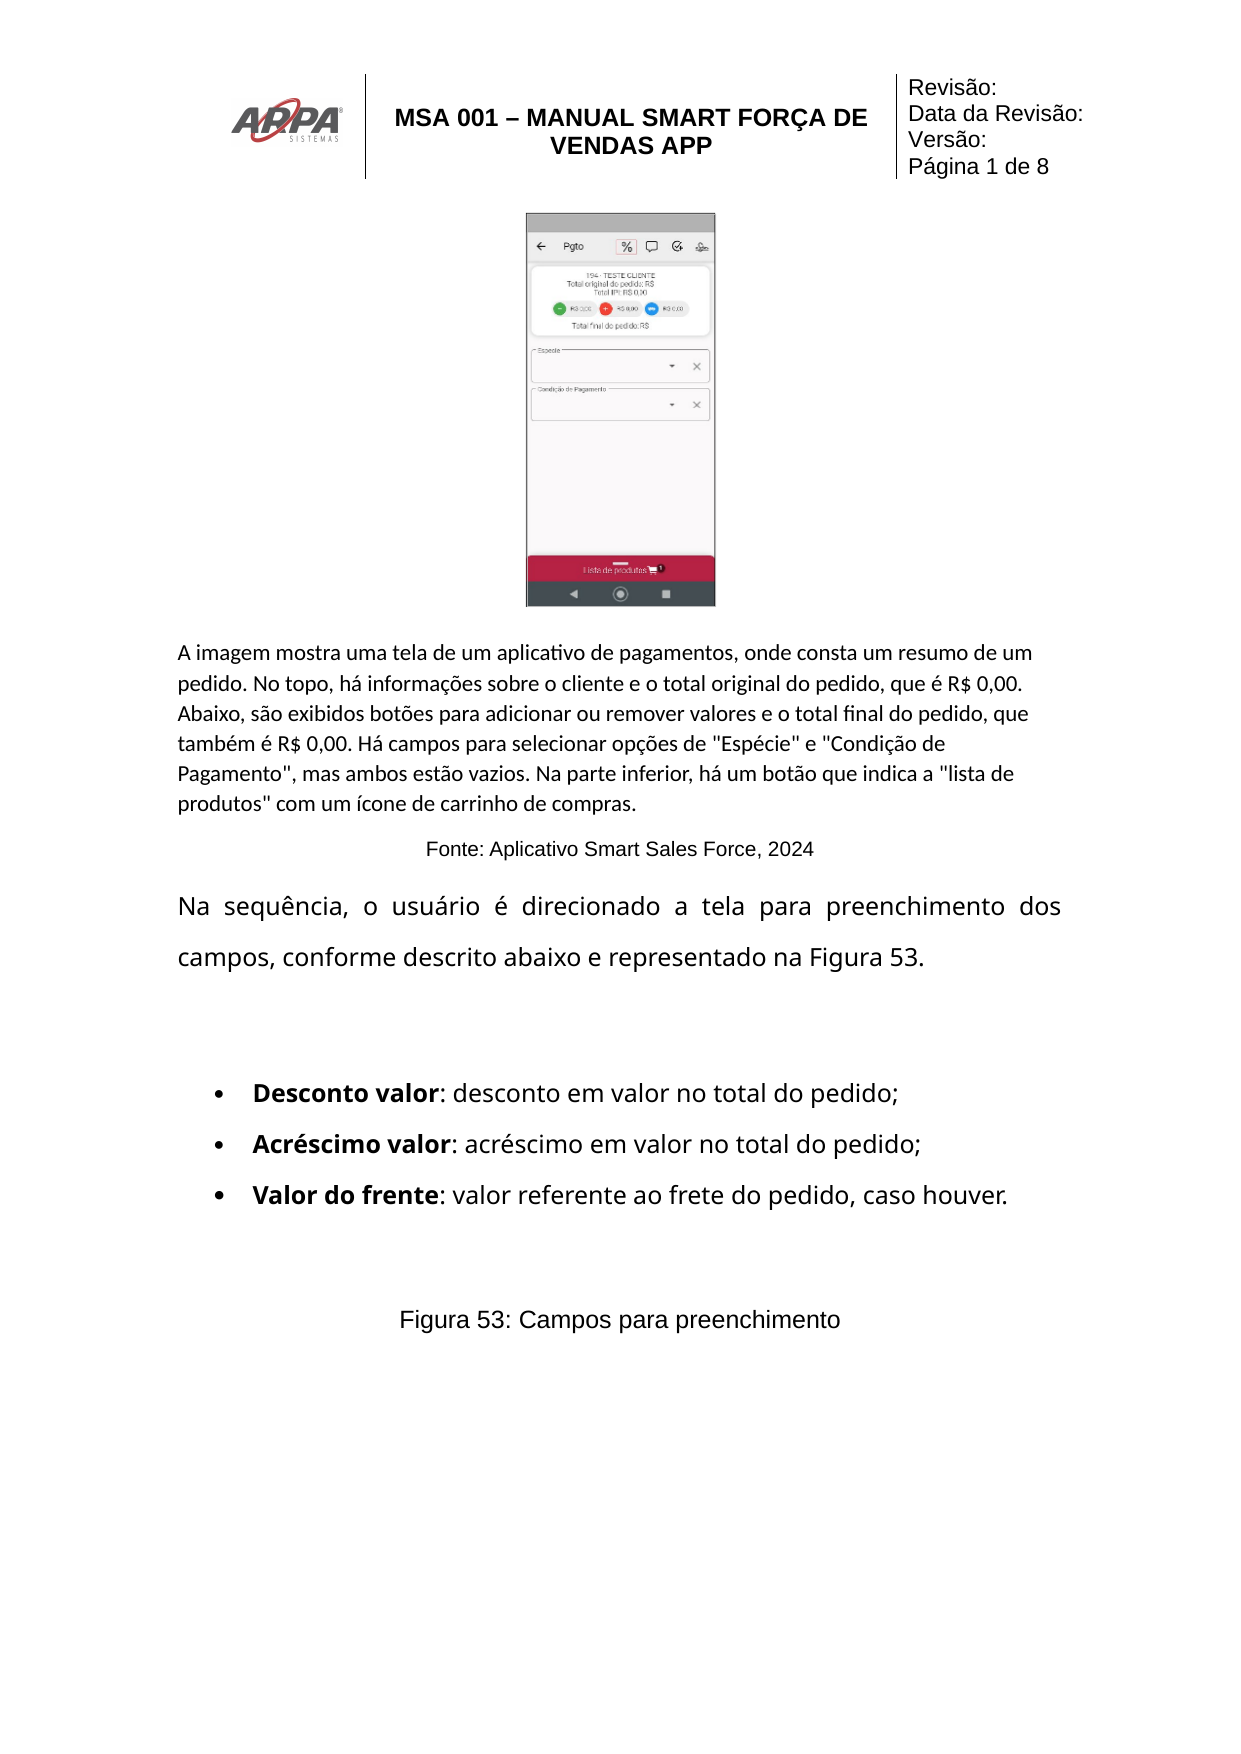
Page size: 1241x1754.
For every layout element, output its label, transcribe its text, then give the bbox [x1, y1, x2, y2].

picture [231, 98, 343, 147]
picture [522, 207, 718, 608]
list Acréscimo valor: acréscimo em valor no total do pedido; [215, 1127, 1061, 1161]
text Na sequência, o usuário é direcionado a tela para preenchimento dos campos, conforme descrito abaixo e representado na Figura 53. [177, 889, 1063, 974]
list Desconto valor: desconto em valor no total do pedido; [215, 1076, 1061, 1109]
text Figura 53: Campos para preenchimento [177, 1305, 1063, 1334]
text A imagem mostra uma tela de um aplicativo de pagamentos, onde consta um resumo de um pedido. No topo, há informações sobre o cliente e o total original do pedido, que é R$ 0,00. Abaixo, são exibidos botões para adicionar ou remover valores e o total final do pedido, que também é R$ 0,00. Há campos para selecionar opções de "Espécie" e "Condição de Pagamento", mas ambos estão vazios. Na parte inferior, há um botão que indica a "lista de produtos" com um ícone de carrinho de compras. [177, 638, 1063, 818]
text Fonte: Aplicativo Smart Sales Force, 2024 [177, 836, 1063, 860]
list Valor do frente: valor referente ao frete do pedido, caso houver. [215, 1178, 1063, 1212]
